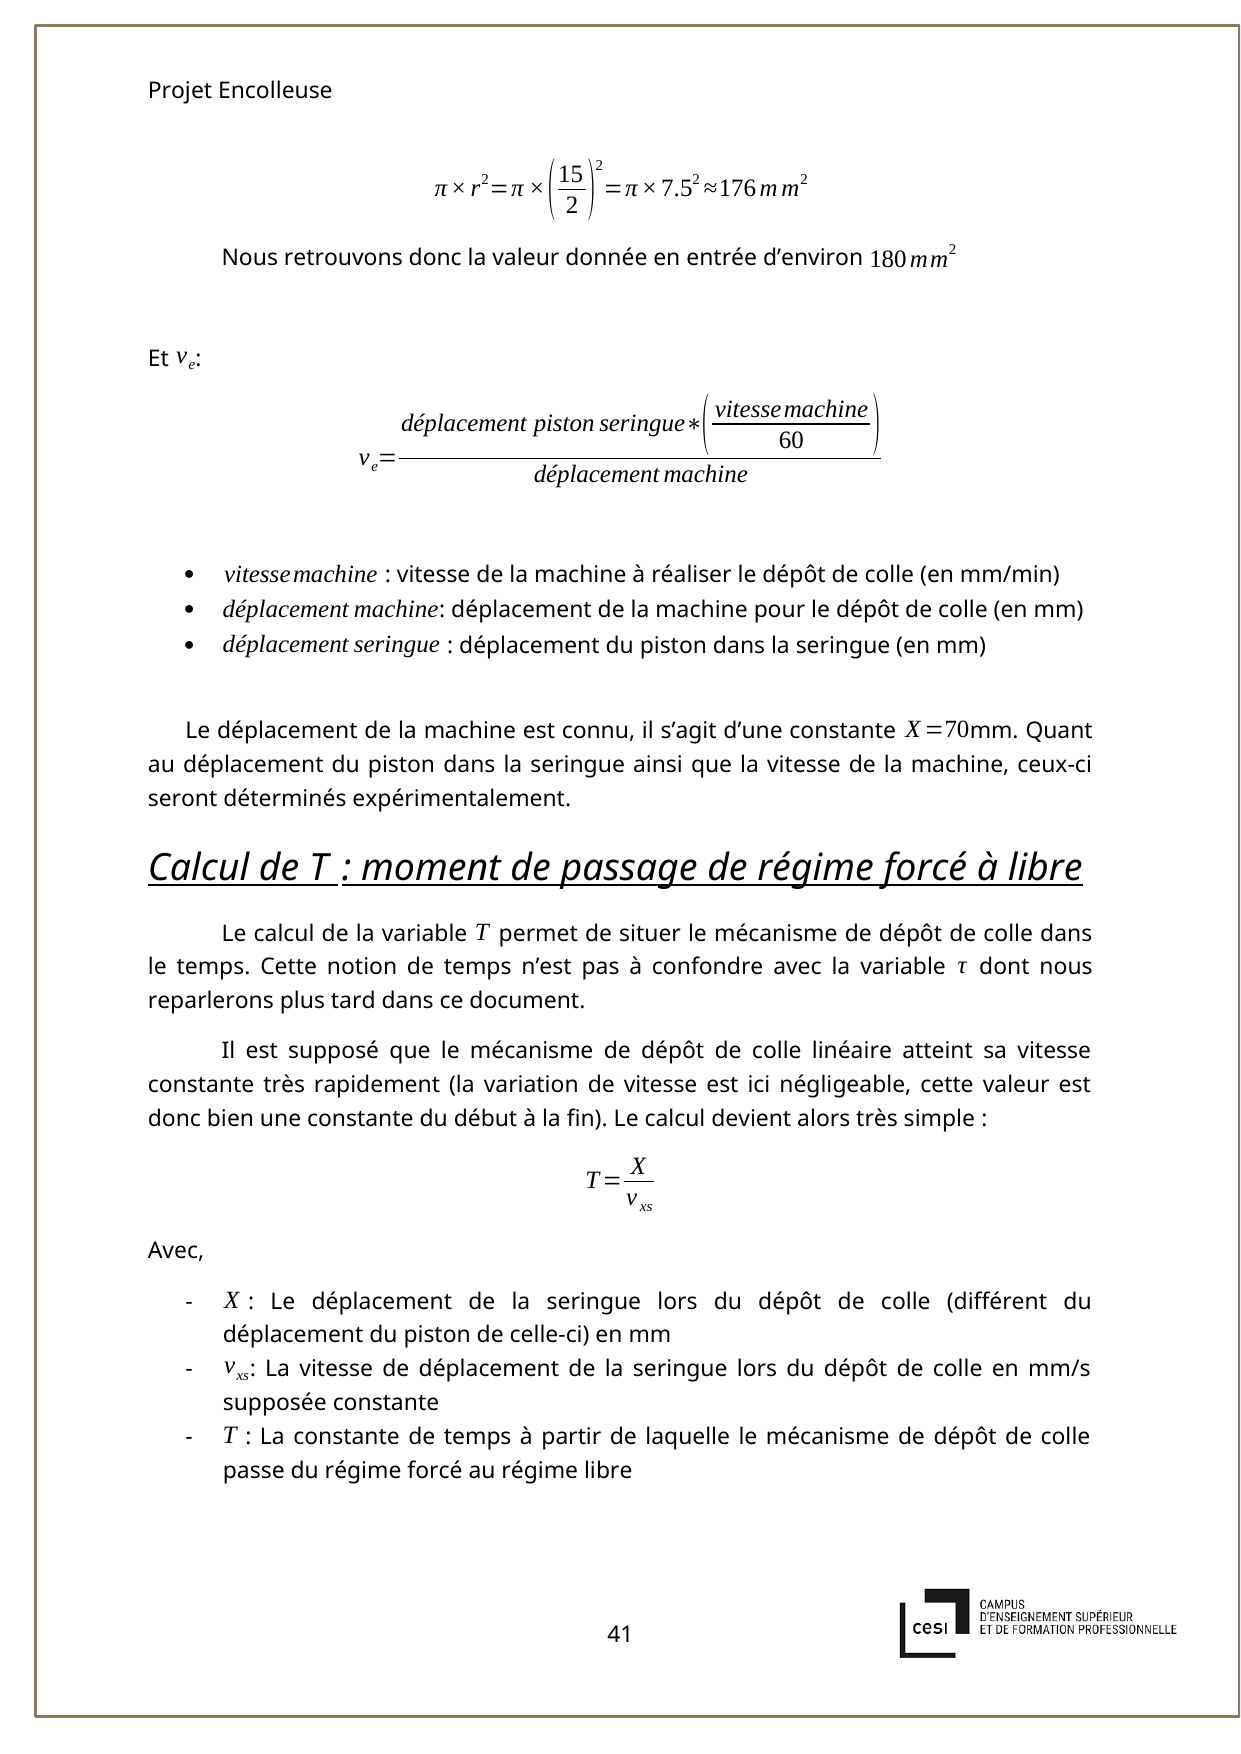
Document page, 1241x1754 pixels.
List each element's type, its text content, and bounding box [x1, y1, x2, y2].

text Le calcul de la variable permet de situer le mécanisme de dépôt de colle dans le temps. Cette notion de temps n’est pas à confondre avec la variable dont nous reparlerons plus tard dans ce document. [148, 917, 1093, 1015]
text Le déplacement de la machine est connu, il s’agit d’une constante mm. Quant au déplacement du piston dans la seringue ainsi que la vitesse de la machine, ceux-ci seront déterminés expérimentalement. [148, 714, 1093, 813]
list : déplacement du piston dans la seringue (en mm) [185, 628, 1093, 661]
text Il est supposé que le mécanisme de dépôt de colle linéaire atteint sa vitesse constante très rapidement (la variation de vitesse est ici négligeable, cette valeur est donc bien une constante du début à la fin). Le calcul devient alors très simple : [148, 1034, 1093, 1133]
text Nous retrouvons donc la valeur donnée en entrée d’environ [148, 241, 1093, 272]
list : La constante de temps à partir de laquelle le mécanisme de dépôt de colle passe du régime forcé au régime libre [185, 1420, 1093, 1485]
text Avec, [148, 1234, 1093, 1266]
list : Le déplacement de la seringue lors du dépôt de colle (différent du déplacement du piston de celle-ci) en mm [185, 1285, 1093, 1350]
list : La vitesse de déplacement de la seringue lors du dépôt de colle en mm/s supposée constante [185, 1352, 1093, 1417]
list : déplacement de la machine pour le dépôt de colle (en mm) [185, 593, 1093, 626]
list : vitesse de la machine à réaliser le dépôt de colle (en mm/min) [185, 558, 1093, 591]
picture [888, 1577, 1188, 1669]
text Et : [148, 342, 1093, 373]
subtitle Calcul de T : moment de passage de régime forcé à libre [148, 841, 1093, 892]
